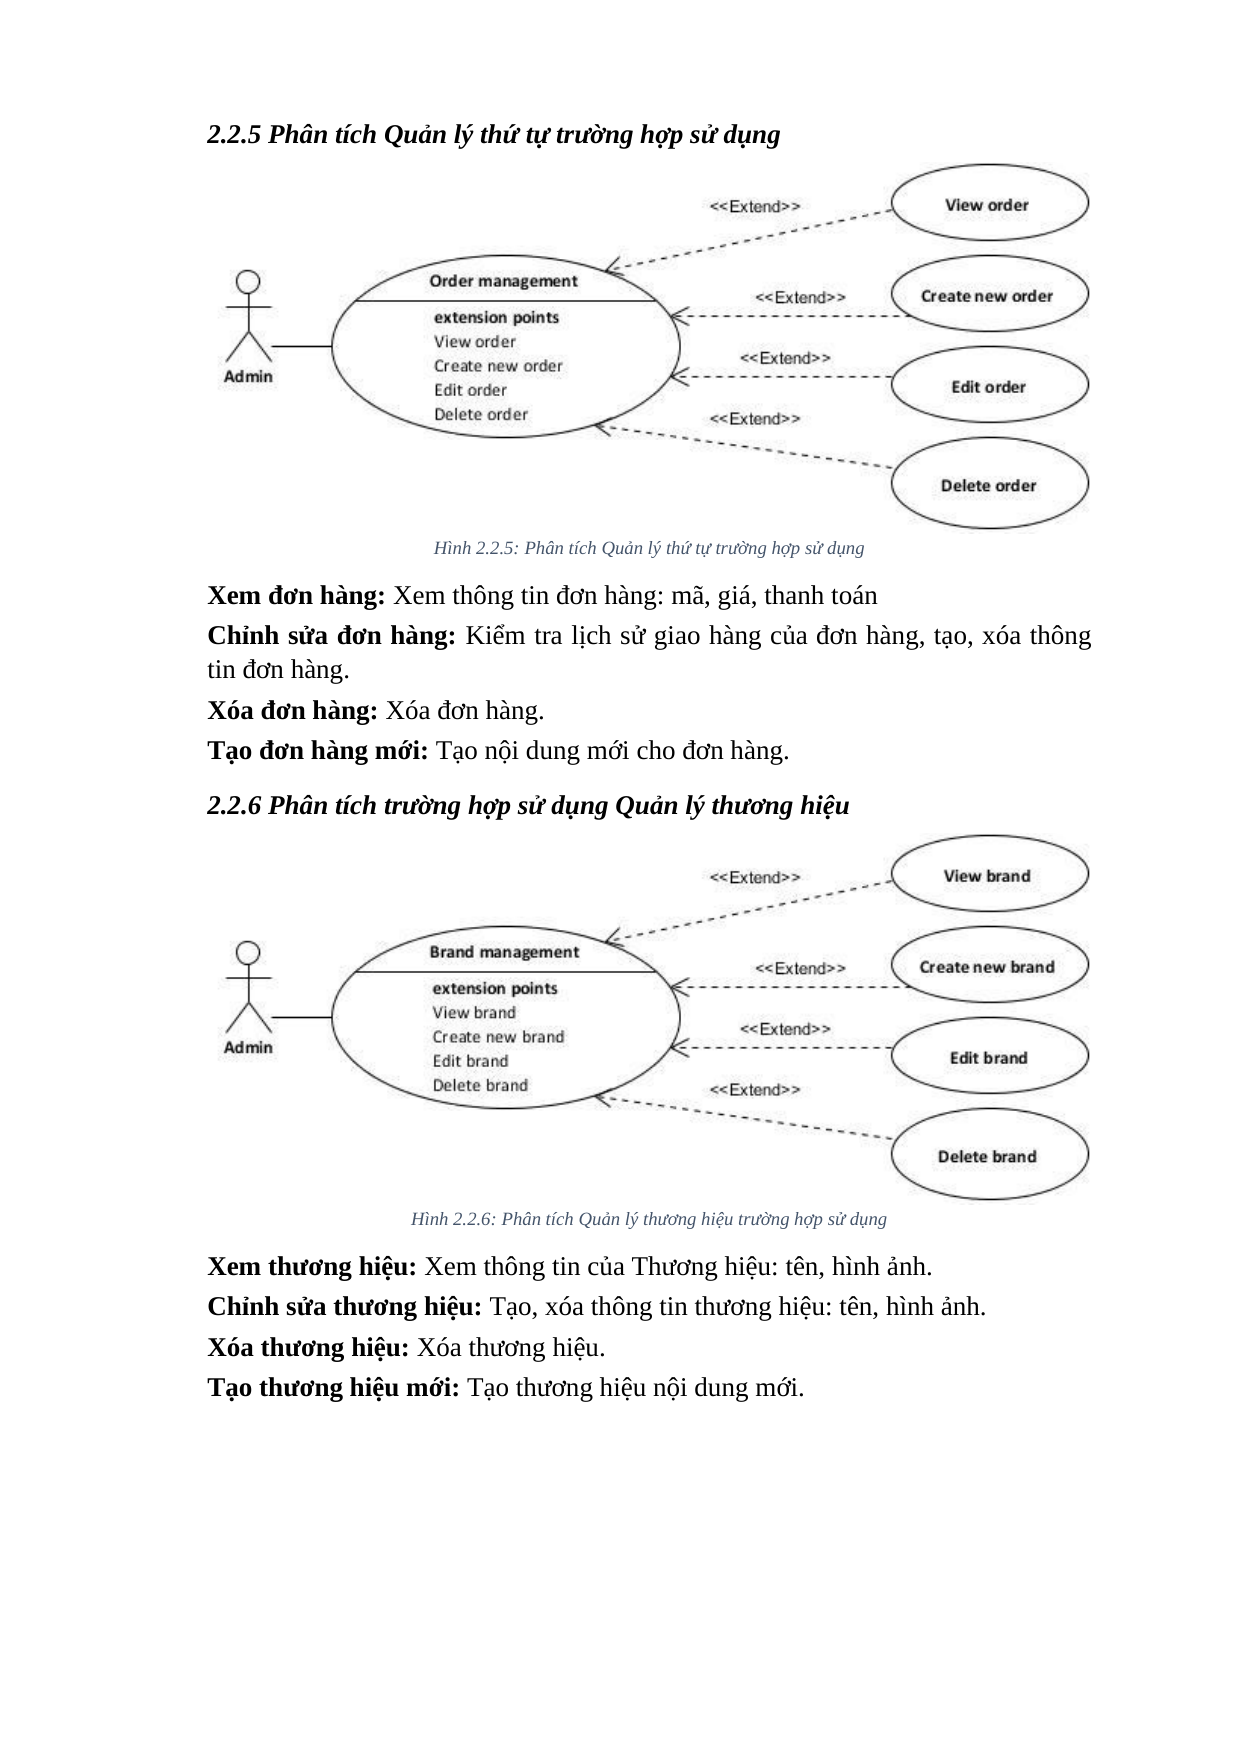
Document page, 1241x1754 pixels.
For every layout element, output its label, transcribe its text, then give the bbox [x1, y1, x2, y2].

text Chỉnh sửa đơn hàng: Kiểm tra lịch sử giao hàng của đơn hàng, tạo, xóa thông tin đơn hàng. [207, 619, 1093, 685]
text Tạo thương hiệu mới: Tạo thương hiệu nội dung mới. [207, 1371, 1093, 1402]
text Xem thương hiệu: Xem thông tin của Thương hiệu: tên, hình ảnh. [207, 1250, 1093, 1281]
text Tạo đơn hàng mới: Tạo nội dung mới cho đơn hàng. [207, 734, 1093, 766]
text Hình 2.2.5: Phân tích Quản lý thứ tự trường hợp sử dụng [207, 537, 1093, 558]
subtitle 2.2.5 Phân tích Quản lý thứ tự trường hợp sử dụng [207, 118, 1093, 150]
picture [207, 162, 1094, 534]
picture [207, 833, 1094, 1205]
text Chỉnh sửa thương hiệu: Tạo, xóa thông tin thương hiệu: tên, hình ảnh. [207, 1290, 1093, 1322]
text Xóa đơn hàng: Xóa đơn hàng. [207, 694, 1093, 725]
text Xem đơn hàng: Xem thông tin đơn hàng: mã, giá, thanh toán [207, 579, 1093, 610]
subtitle 2.2.6 Phân tích trường hợp sử dụng Quản lý thương hiệu [207, 789, 1093, 821]
text Hình 2.2.6: Phân tích Quản lý thương hiệu trường hợp sử dụng [207, 1208, 1093, 1229]
text Xóa thương hiệu: Xóa thương hiệu. [207, 1331, 1093, 1362]
